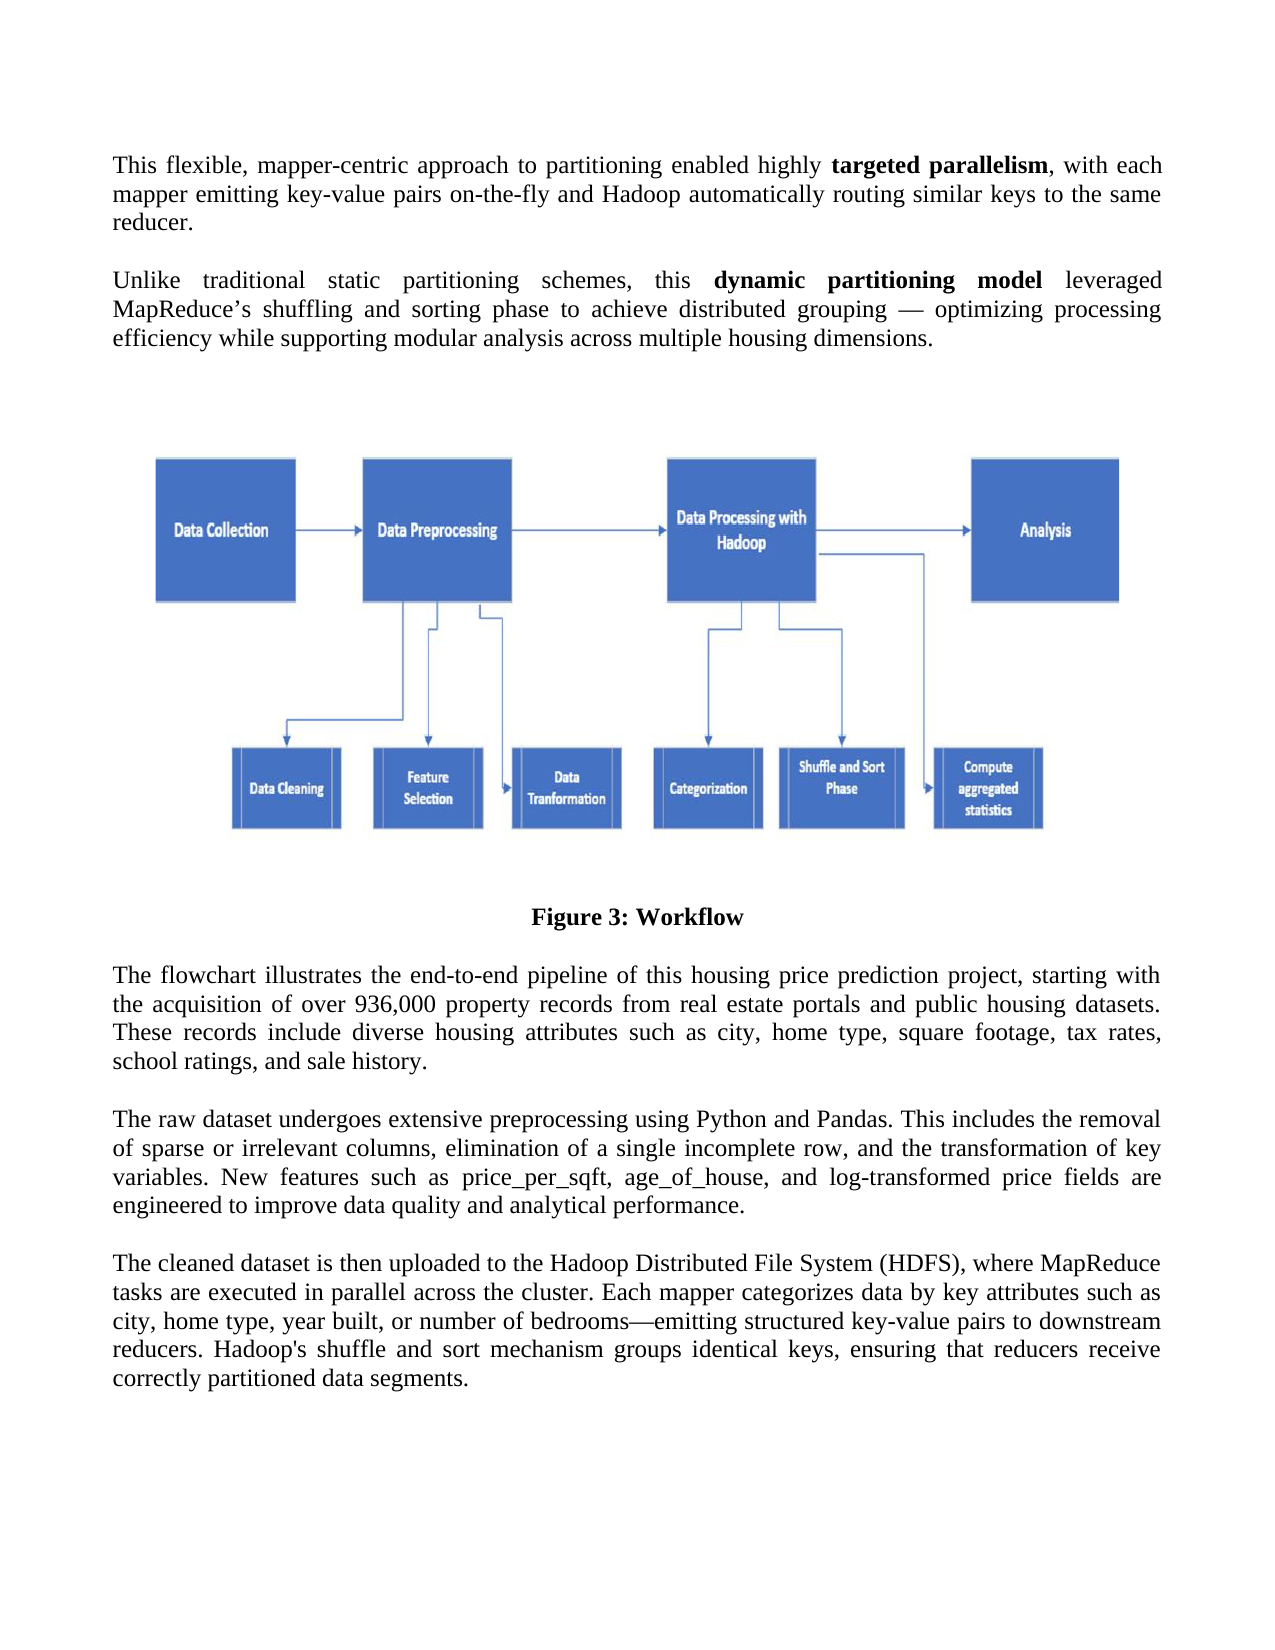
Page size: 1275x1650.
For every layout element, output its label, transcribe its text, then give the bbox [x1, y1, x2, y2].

text The cleaned dataset is then uploaded to the Hadoop Distributed File System (HDFS), where MapReduce tasks are executed in parallel across the cluster. Each mapper categorizes data by key attributes such as city, home type, year built, or number of bedrooms—emitting structured key-value pairs to downstream reducers. Hadoop's shuffle and sort mechanism groups identical keys, ensuring that reducers receive correctly partitioned data segments. [112, 1248, 1162, 1392]
text This flexible, mapper-centric approach to partitioning enabled highly targeted parallelism, with each mapper emitting key-value pairs on-the-fly and Hadoop automatically routing similar keys to the same reducer. [112, 150, 1162, 236]
text The raw dataset undergoes extensive preprocessing using Python and Pandas. This includes the removal of sparse or irrelevant columns, elimination of a single incomplete row, and the transformation of key variables. New features such as price_per_sqft, age_of_house, and log-transformed price fields are engineered to improve data quality and analytical performance. [112, 1104, 1162, 1219]
text The flowchart illustrates the end-to-end pipeline of this housing price prediction project, starting with the acquisition of over 936,000 property records from real estate portals and public housing datasets. These records include diverse housing attributes such as city, home type, square footage, tax rates, school ratings, and sale history. [112, 960, 1162, 1075]
picture [155, 436, 1120, 857]
text Unlike traditional static partitioning schemes, this dynamic partitioning model leveraged MapReduce’s shuffling and sorting phase to achieve distributed grouping — optimizing processing efficiency while supporting modular analysis across multiple housing dimensions. [112, 265, 1162, 352]
